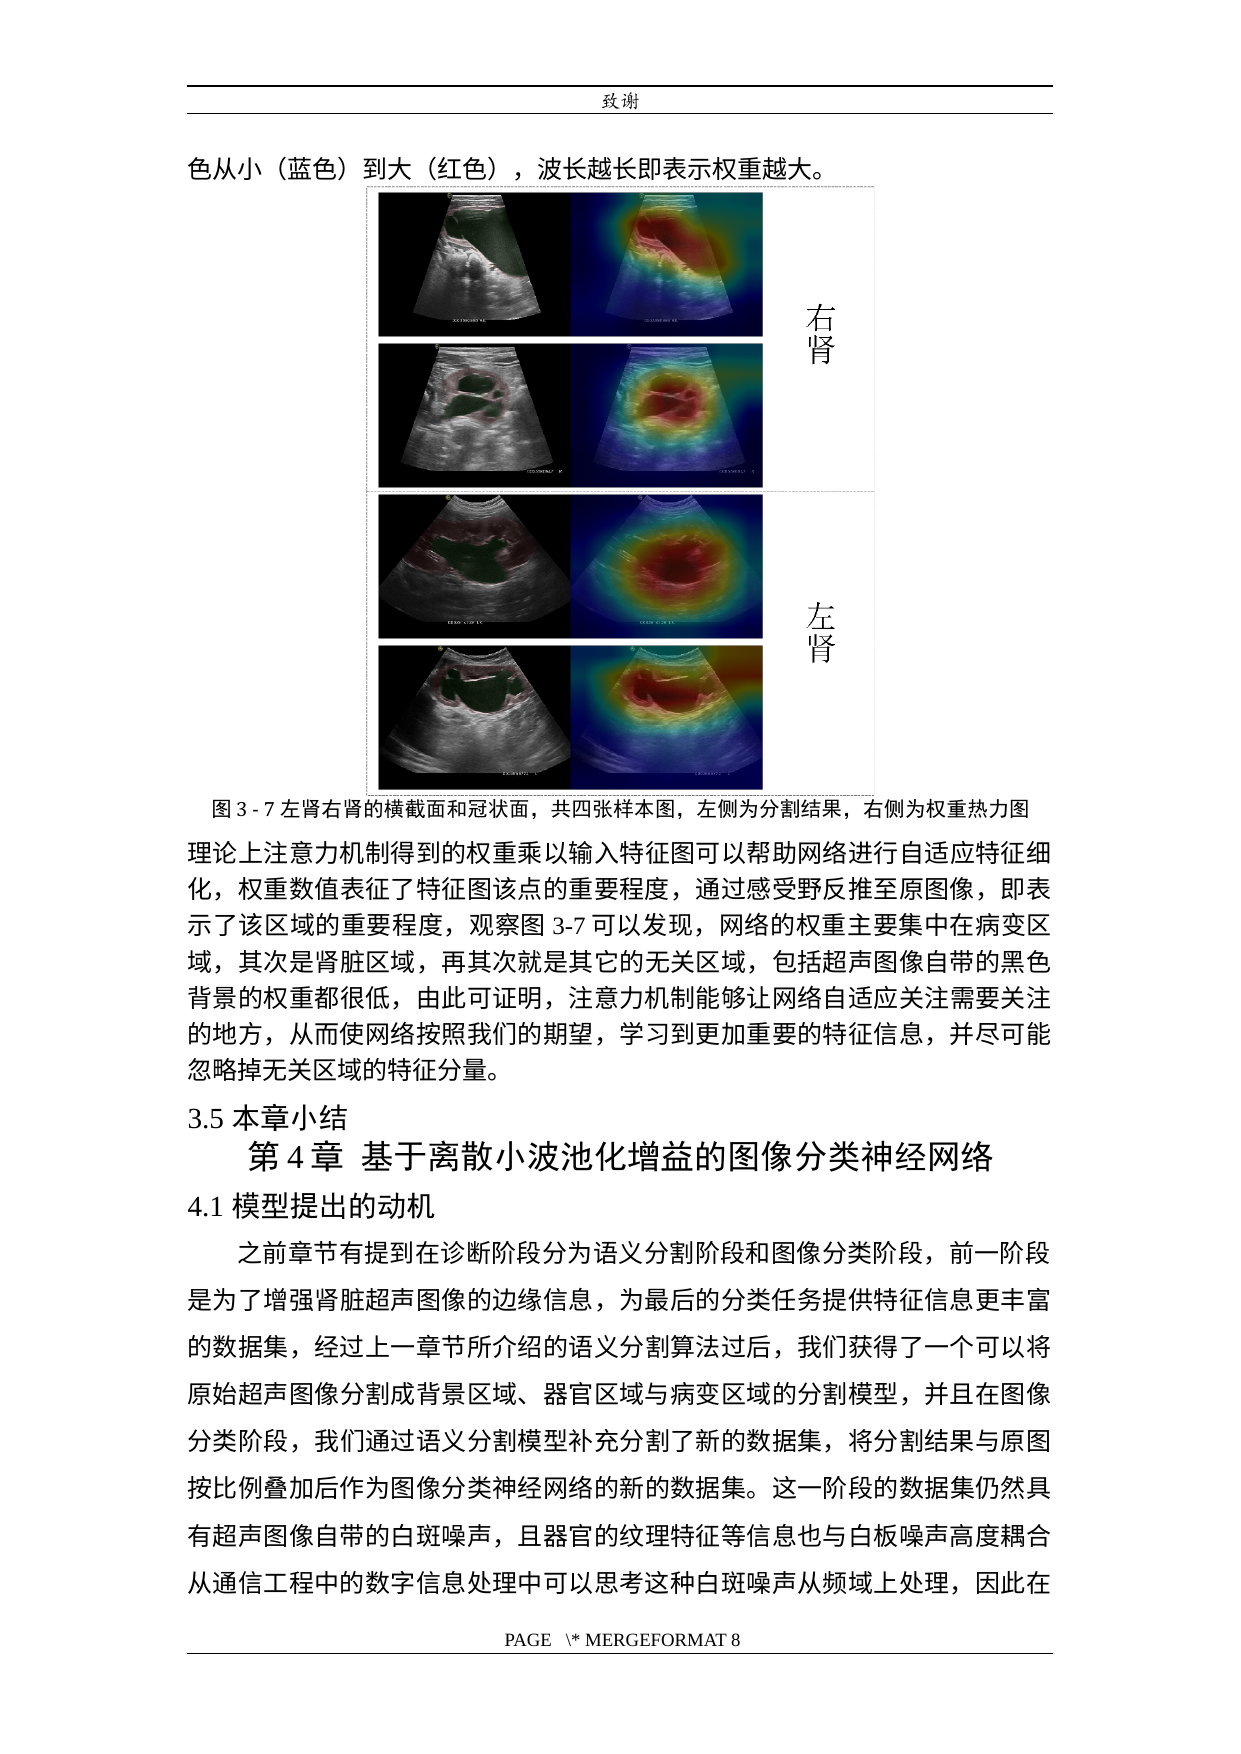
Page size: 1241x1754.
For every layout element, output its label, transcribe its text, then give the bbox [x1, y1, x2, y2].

subtitle 第4章 基于离散小波池化增益的图像分类神经网络 [187, 1135, 1053, 1175]
subtitle 4.1 模型提出的动机 [187, 1187, 1053, 1223]
text 图3 - 7 左肾右肾的横截面和冠状面，共四张样本图，左侧为分割结果，右侧为权重热力图 [187, 795, 1053, 821]
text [187, 1233, 1053, 1599]
text 3.5 本章小结 [187, 1099, 1053, 1135]
picture [366, 186, 875, 796]
text 理论上注意力机制得到的权重乘以输入特征图可以帮助网络进行自适应特征细化，权重数值表征了特征图该点的重要程度，通过感受野反推至原图像，即表示了该区域的重要程度，观察图3-7可以发现，网络的权重主要集中在病变区域，其次是肾脏区域，再其次就是其它的无关区域，包括超声图像自带的黑色背景的权重都很低，由此可证明，注意力机制能够让网络自适应关注需要关注的地方，从而使网络按照我们的期望，学习到更加重要的特征信息，并尽可能忽略掉无关区域的特征分量。 [187, 833, 1053, 1087]
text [187, 150, 1053, 186]
